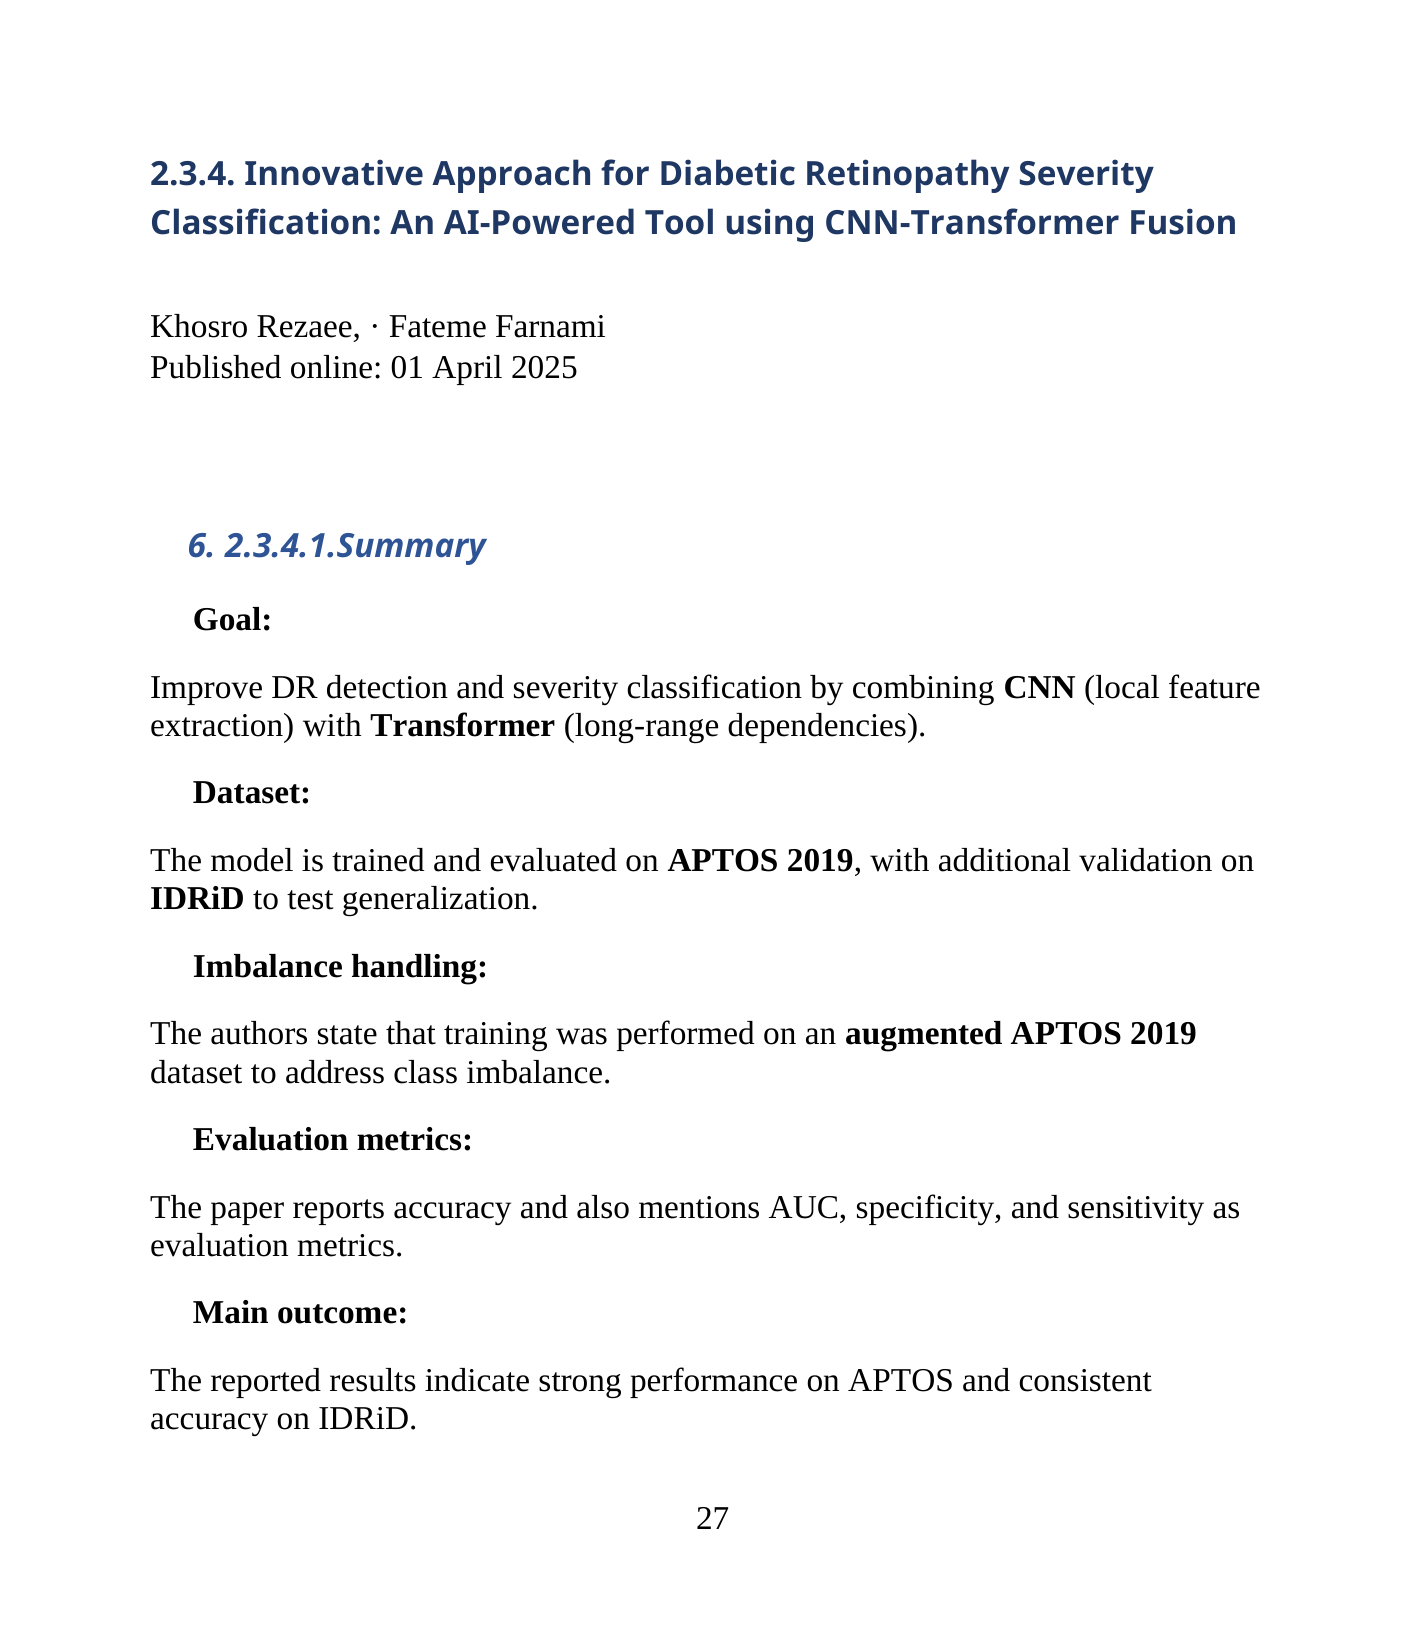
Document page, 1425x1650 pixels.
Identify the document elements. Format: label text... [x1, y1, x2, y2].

subtitle 2.3.4.1.Summary [187, 521, 1275, 567]
text  Dataset: [150, 773, 1275, 811]
text  Main outcome: [150, 1293, 1275, 1331]
text The paper reports accuracy and also mentions AUC, specificity, and sensitivity as evaluation metrics. [150, 1187, 1275, 1264]
text The authors state that training was performed on an augmented APTOS 2019 dataset to address class imbalance. [150, 1014, 1275, 1090]
text Improve DR detection and severity classification by combining CNN (local feature extraction) with Transformer (long-range dependencies). [150, 667, 1275, 744]
text The model is trained and evaluated on APTOS 2019, with additional validation on IDRiD to test generalization. [150, 840, 1275, 917]
text  Goal: [150, 599, 1275, 638]
text The reported results indicate strong performance on APTOS and consistent accuracy on IDRiD. [150, 1360, 1275, 1437]
subtitle 2.3.4. Innovative Approach for Diabetic Retinopathy Severity Classification: An AI-Powered Tool using CNN-Transformer Fusion [150, 150, 1275, 244]
text  Imbalance handling: [150, 946, 1275, 984]
text Khosro Rezaee, · Fateme Farnami Published online: 01 April 2025 [150, 306, 1275, 386]
text  Evaluation metrics: [150, 1119, 1275, 1158]
